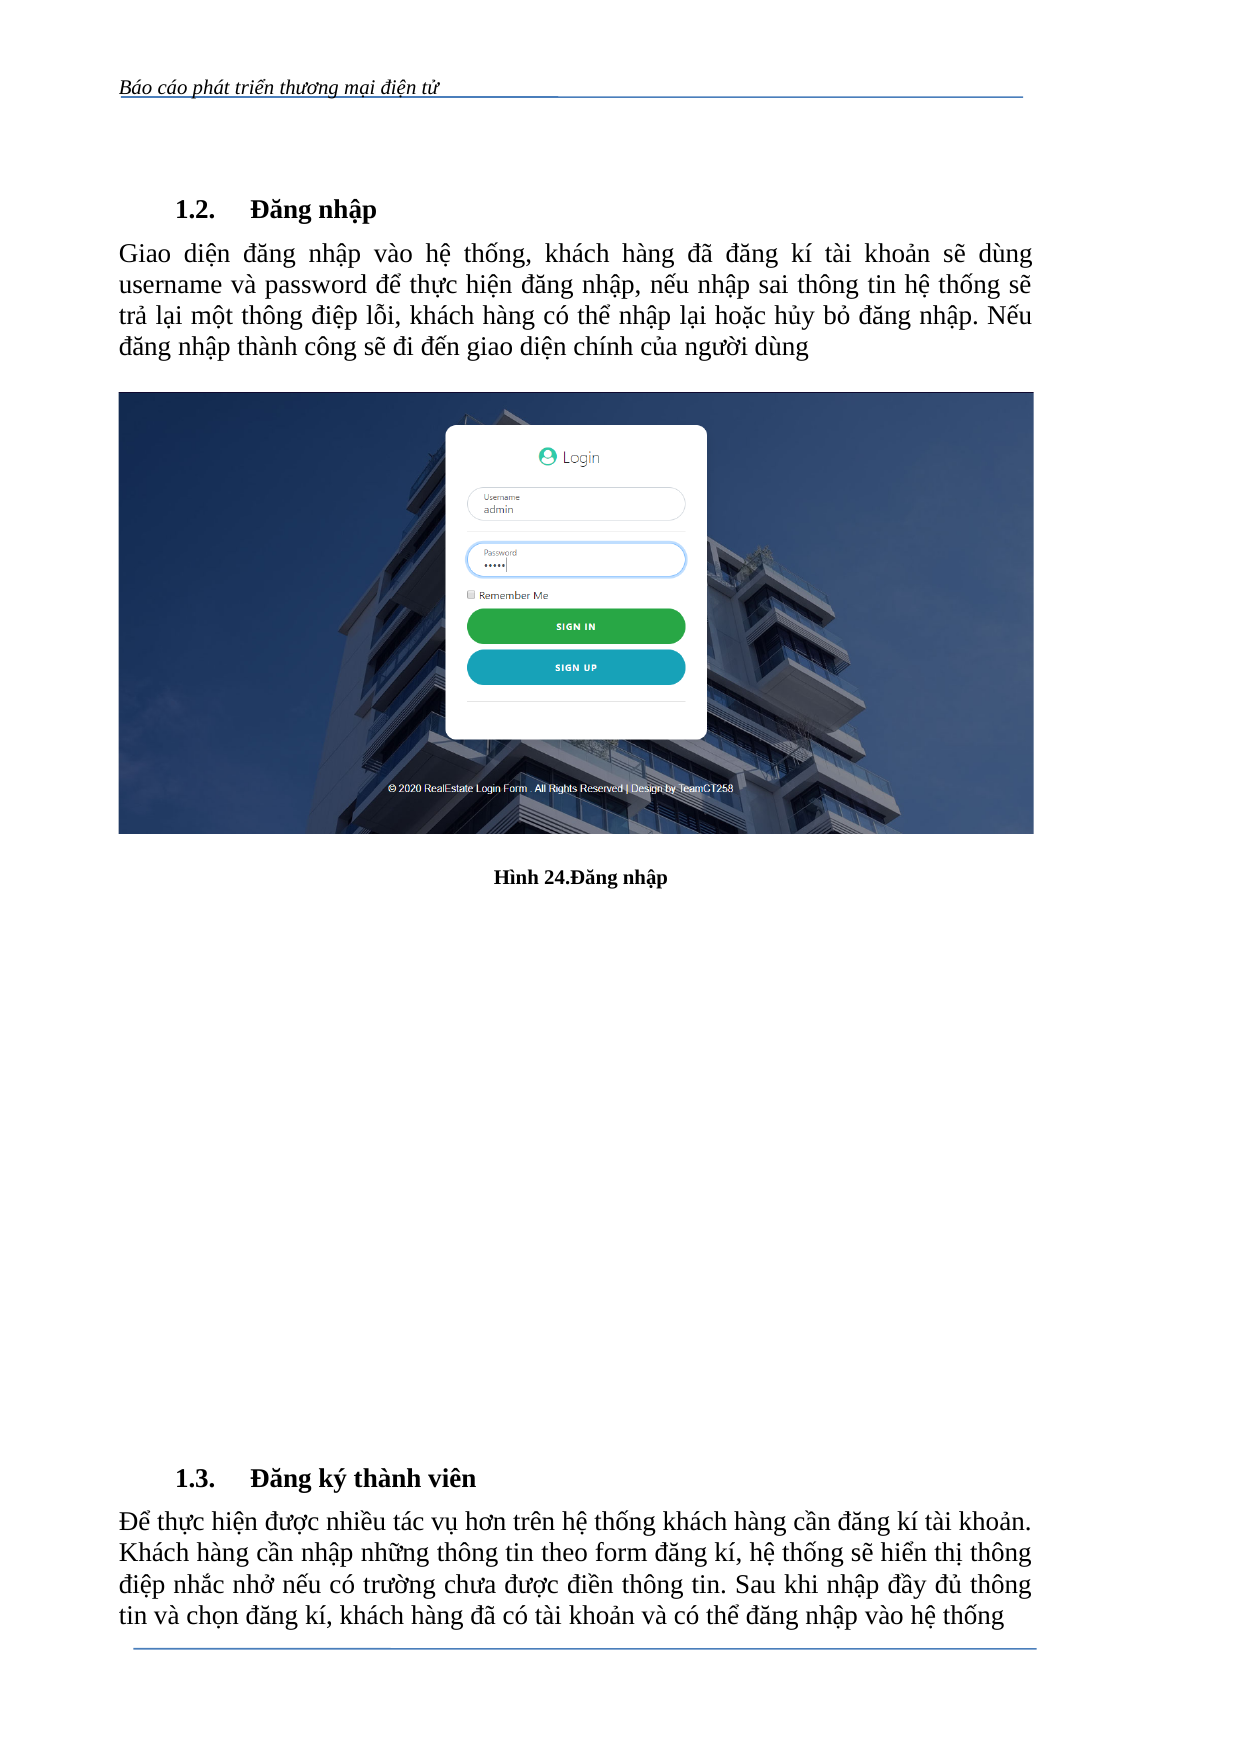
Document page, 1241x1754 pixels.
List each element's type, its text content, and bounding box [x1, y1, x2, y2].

text Để thực hiện được nhiều tác vụ hơn trên hệ thống khách hàng cần đăng kí tài khoản. Khách hàng cần nhập những thông tin theo form đăng kí, hệ thống sẽ hiển thị thông điệp nhắc nhở nếu có trường chưa được điền thông tin. Sau khi nhập đầy đủ thông tin và chọn đăng kí, khách hàng đã có tài khoản và có thể đăng nhập vào hệ thống [118, 1505, 1033, 1630]
subtitle Đăng ký thành viên [175, 1462, 1033, 1493]
text Giao diện đăng nhập vào hệ thống, khách hàng đã đăng kí tài khoản sẽ dùng username và password để thực hiện đăng nhập, nếu nhập sai thông tin hệ thống sẽ trả lại một thông điệp lỗi, khách hàng có thể nhập lại hoặc hủy bỏ đăng nhập. Nếu đăng nhập thành công sẽ đi đến giao diện chính của người dùng [118, 237, 1033, 362]
text Hình 24.Đăng nhập [118, 864, 1033, 889]
subtitle Đăng nhập [175, 193, 1033, 224]
picture [118, 392, 1034, 834]
